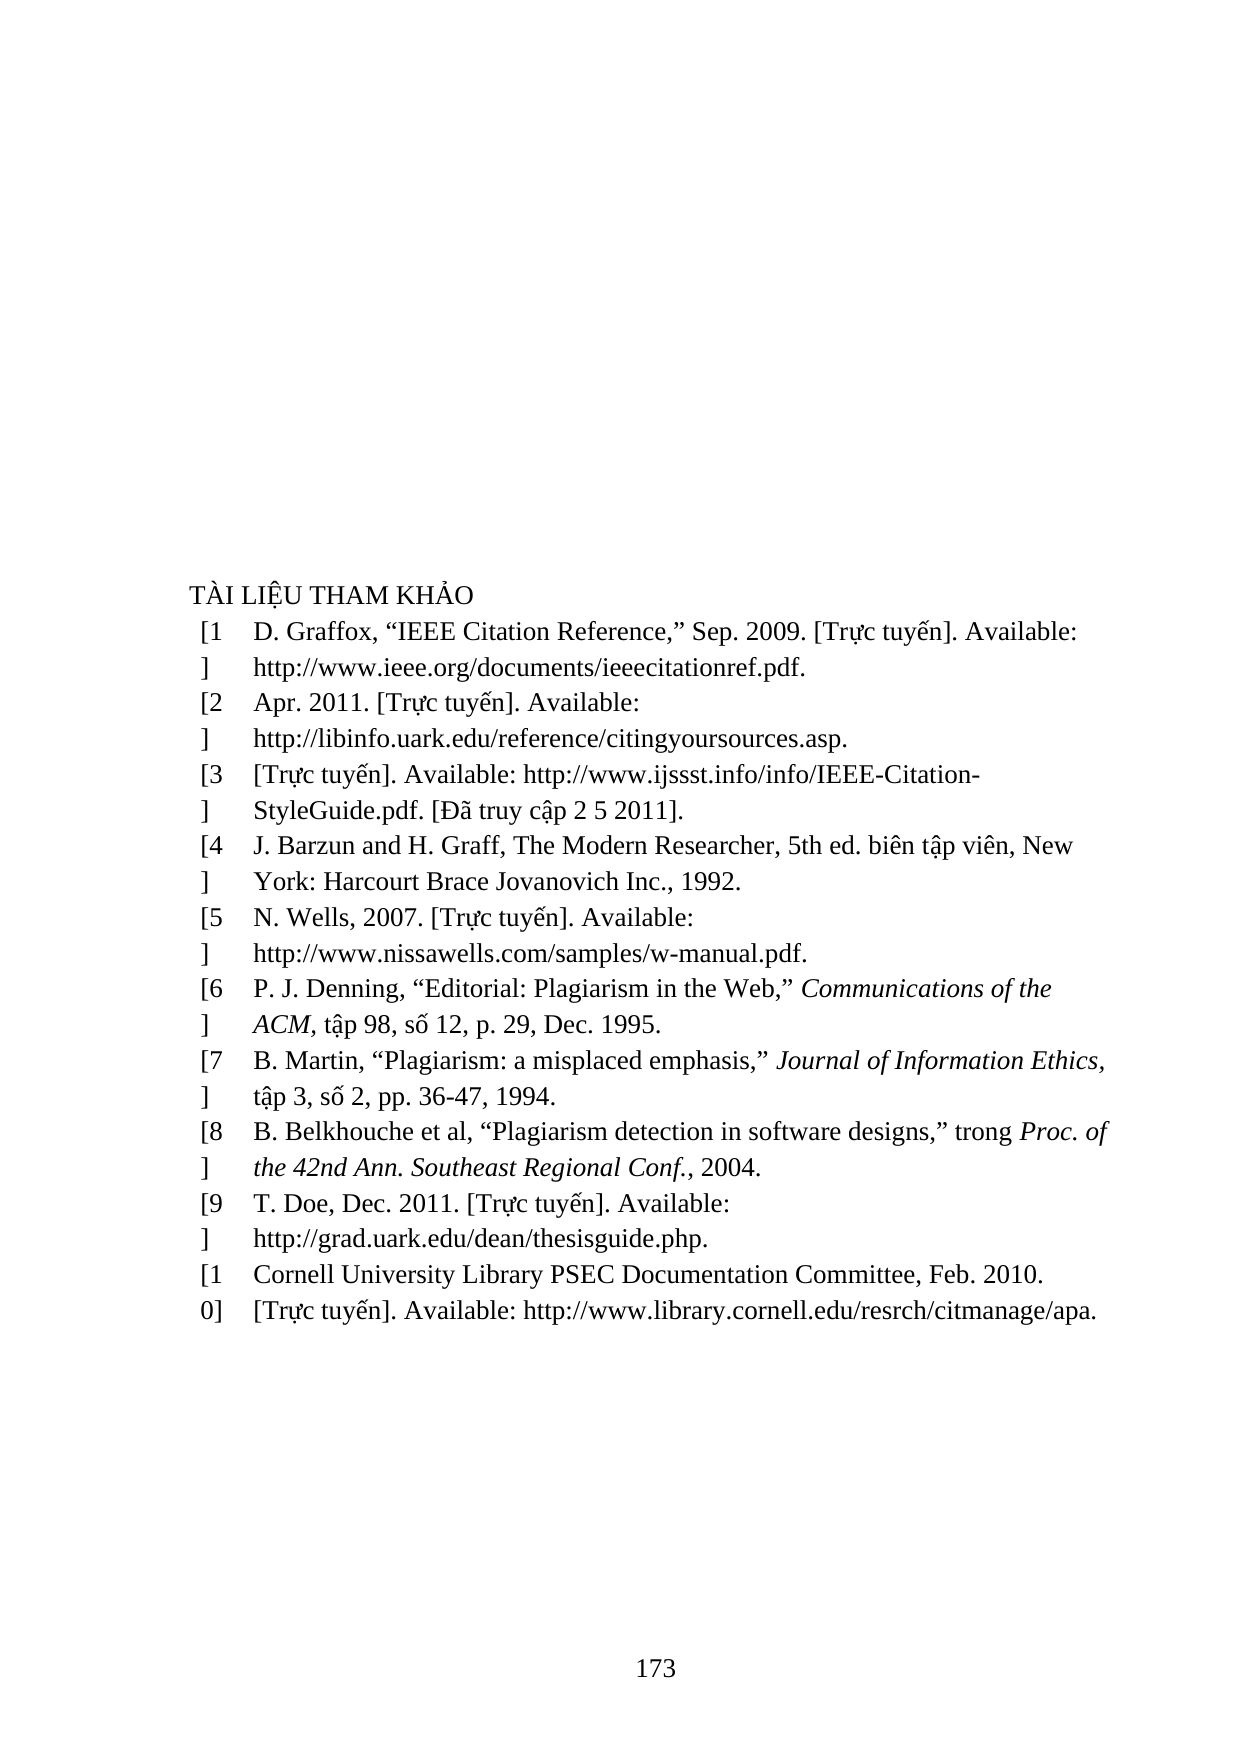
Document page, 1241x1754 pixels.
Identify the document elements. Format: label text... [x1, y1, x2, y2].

table_cell [5] [189, 901, 242, 972]
table_cell [9] [189, 1187, 242, 1258]
table_cell P. J. Denning, “Editorial: Plagiarism in the Web,” Communications of the ACM, tập 98, số 12, p. 29, Dec. 1995. [242, 973, 1122, 1044]
table_cell [6] [189, 973, 242, 1044]
table_cell Cornell University Library PSEC Documentation Committee, Feb. 2010. [Trực tuyến]. Available: http://www.library.cornell.edu/resrch/citmanage/apa. [242, 1258, 1122, 1330]
table_cell [Trực tuyến]. Available: http://www.ijssst.info/info/IEEE-Citation-StyleGuide.pdf. [Đã truy cập 2 5 2011]. [242, 758, 1122, 829]
table_header D. Graffox, “IEEE Citation Reference,” Sep. 2009. [Trực tuyến]. Available: http://www.ieee.org/documents/ieeecitationref.pdf. [242, 615, 1122, 687]
table_cell [7] [189, 1044, 242, 1115]
table_cell T. Doe, Dec. 2011. [Trực tuyến]. Available: http://grad.uark.edu/dean/thesisguide.php. [242, 1187, 1122, 1258]
table_cell Apr. 2011. [Trực tuyến]. Available: http://libinfo.uark.edu/reference/citingyoursources.asp. [242, 687, 1122, 758]
table_cell [4] [189, 830, 242, 901]
table_cell [8] [189, 1115, 242, 1187]
text TÀI LIỆU THAM KHẢO [189, 579, 1122, 611]
table_cell N. Wells, 2007. [Trực tuyến]. Available: http://www.nissawells.com/samples/w-manual.pdf. [242, 901, 1122, 972]
table_cell B. Martin, “Plagiarism: a misplaced emphasis,” Journal of Information Ethics, tập 3, số 2, pp. 36-47, 1994. [242, 1044, 1122, 1115]
table_cell [3] [189, 758, 242, 829]
table_cell [10] [189, 1258, 242, 1330]
table_cell [2] [189, 687, 242, 758]
table_cell B. Belkhouche et al, “Plagiarism detection in software designs,” trong Proc. of the 42nd Ann. Southeast Regional Conf., 2004. [242, 1115, 1122, 1187]
table_cell J. Barzun and H. Graff, The Modern Researcher, 5th ed. biên tập viên, New York: Harcourt Brace Jovanovich Inc., 1992. [242, 830, 1122, 901]
table_header [1] [189, 615, 242, 687]
